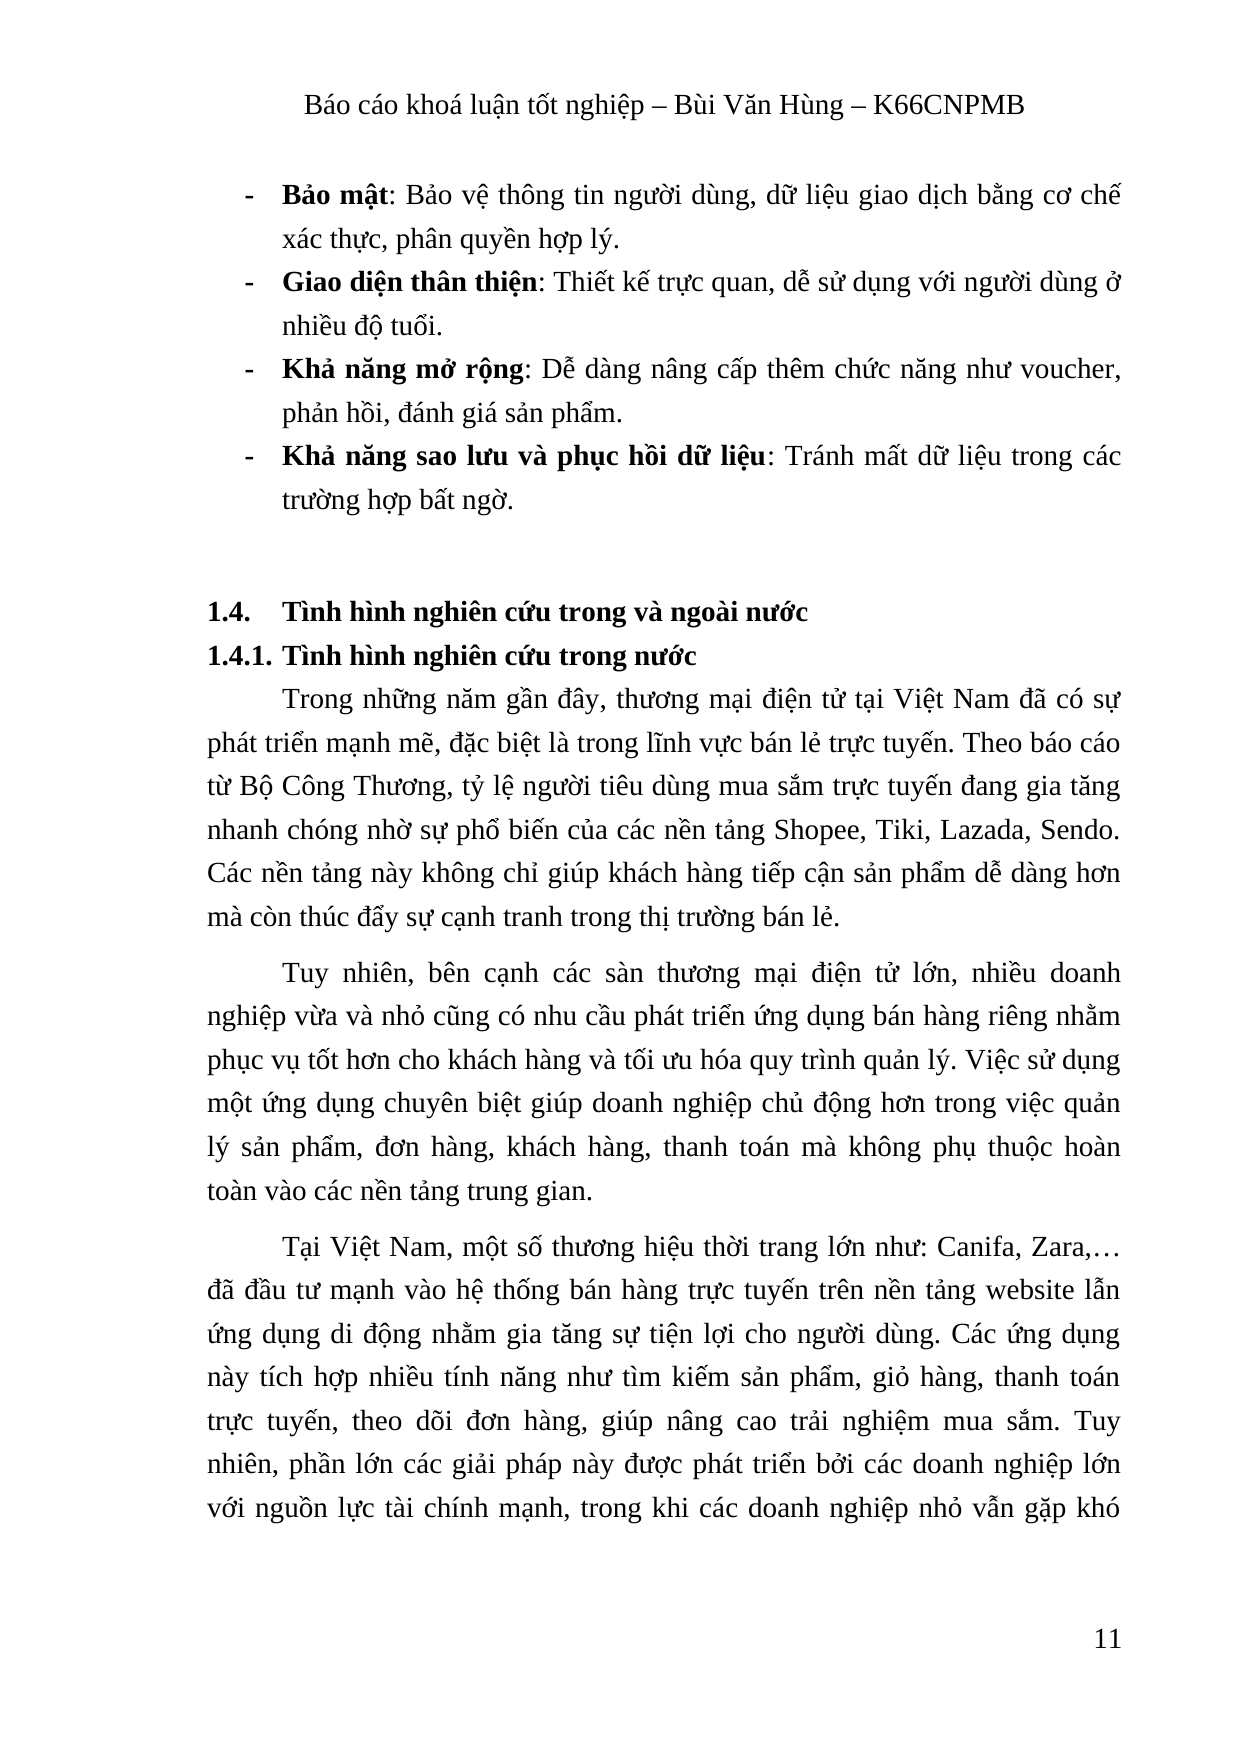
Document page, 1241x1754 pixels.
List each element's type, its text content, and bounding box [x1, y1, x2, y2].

list Tình hình nghiên cứu trong nước [207, 638, 1122, 671]
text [207, 1229, 1122, 1523]
list Tình hình nghiên cứu trong và ngoài nước [207, 594, 1122, 628]
text Tuy nhiên, bên cạnh các sàn thương mại điện tử lớn, nhiều doanh nghiệp vừa và nhỏ cũng có nhu cầu phát triển ứng dụng bán hàng riêng nhằm phục vụ tốt hơn cho khách hàng và tối ưu hóa quy trình quản lý. Việc sử dụng một ứng dụng chuyên biệt giúp doanh nghiệp chủ động hơn trong việc quản lý sản phẩm, đơn hàng, khách hàng, thanh toán mà không phụ thuộc hoàn toàn vào các nền tảng trung gian. [207, 955, 1122, 1206]
list Khả năng mở rộng: Dễ dàng nâng cấp thêm chức năng như voucher, phản hồi, đánh giá sản phẩm. [244, 351, 1122, 428]
list Giao diện thân thiện: Thiết kế trực quan, dễ sử dụng với người dùng ở nhiều độ tuổi. [244, 264, 1122, 341]
text Trong những năm gần đây, thương mại điện tử tại Việt Nam đã có sự phát triển mạnh mẽ, đặc biệt là trong lĩnh vực bán lẻ trực tuyến. Theo báo cáo từ Bộ Công Thương, tỷ lệ người tiêu dùng mua sắm trực tuyến đang gia tăng nhanh chóng nhờ sự phổ biến của các nền tảng Shopee, Tiki, Lazada, Sendo. Các nền tảng này không chỉ giúp khách hàng tiếp cận sản phẩm dễ dàng hơn mà còn thúc đẩy sự cạnh tranh trong thị trường bán lẻ. [207, 681, 1122, 932]
list Bảo mật: Bảo vệ thông tin người dùng, dữ liệu giao dịch bằng cơ chế xác thực, phân quyền hợp lý. [244, 177, 1122, 254]
list Khả năng sao lưu và phục hồi dữ liệu: Tránh mất dữ liệu trong các trường hợp bất ngờ. [244, 438, 1122, 516]
